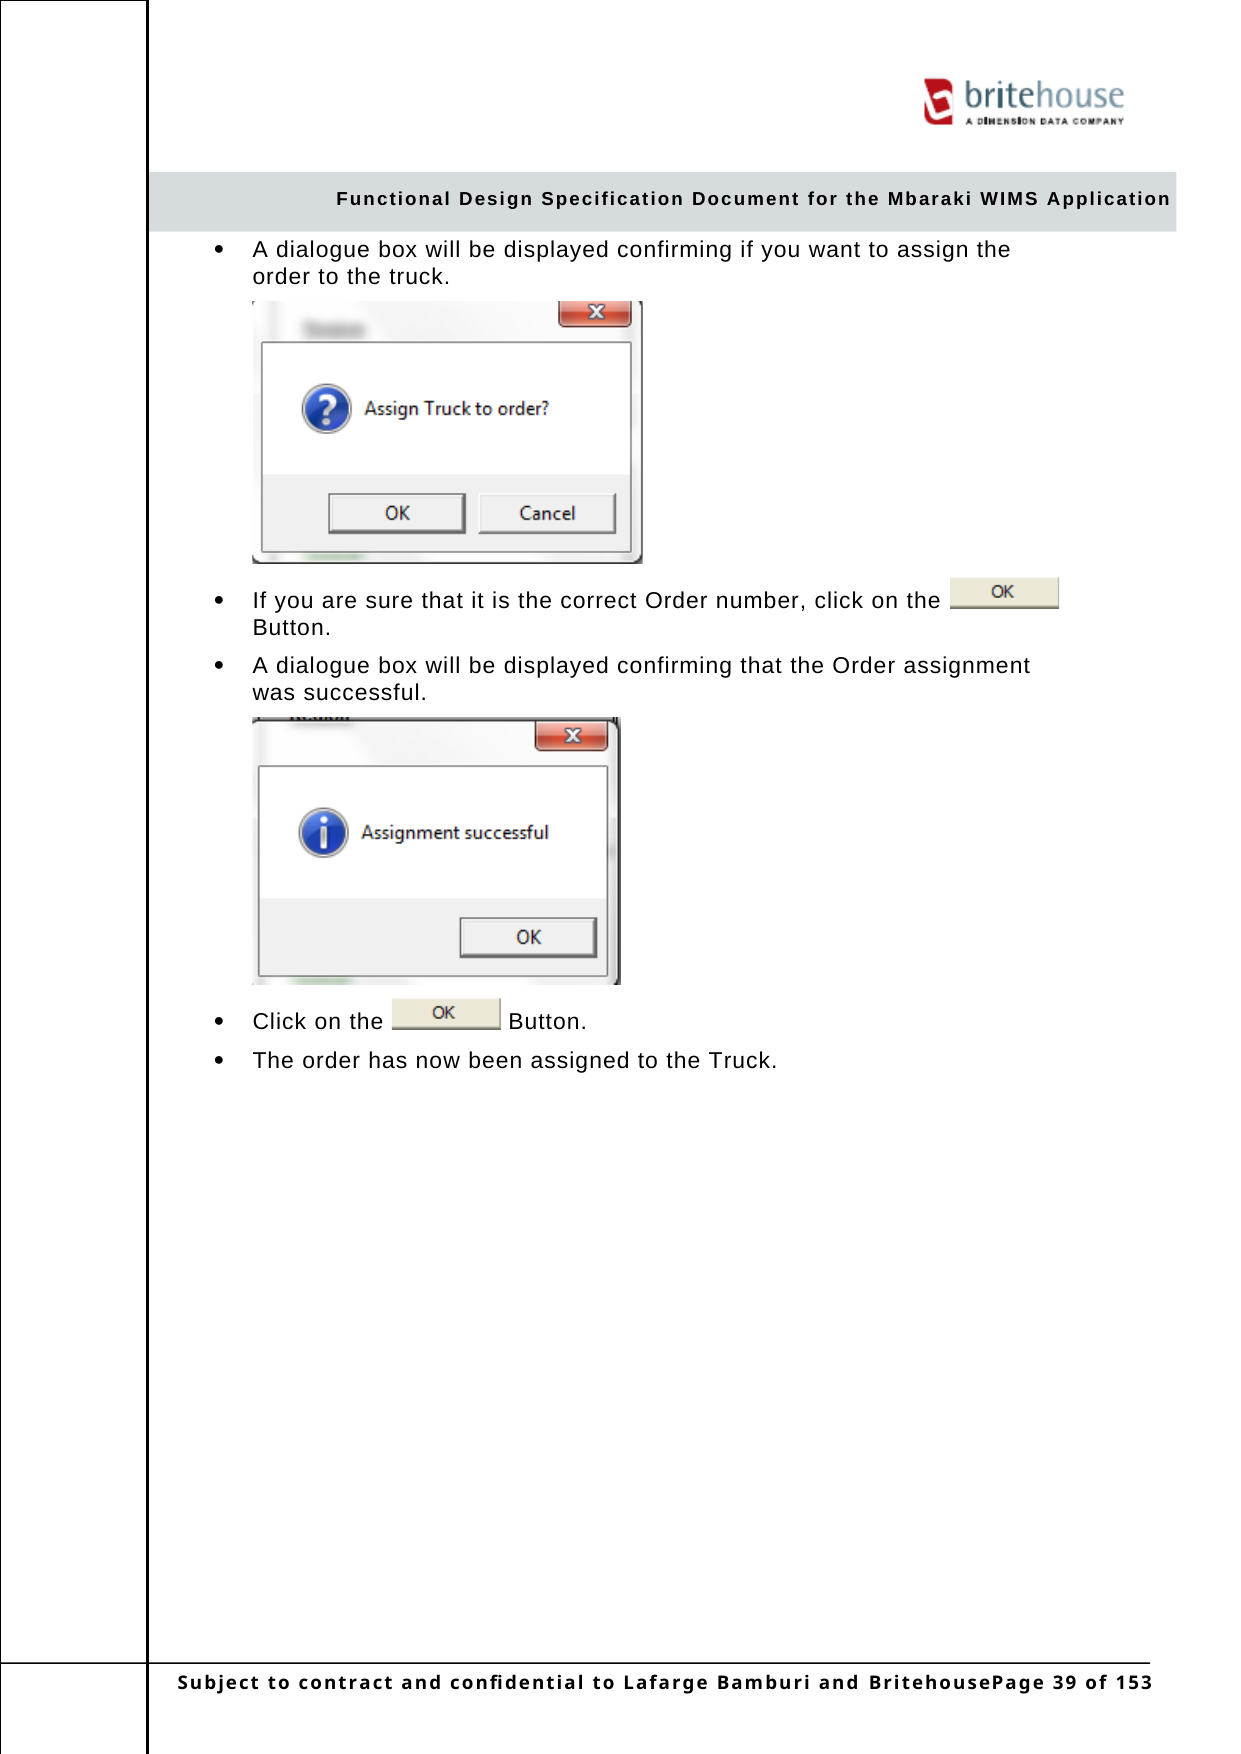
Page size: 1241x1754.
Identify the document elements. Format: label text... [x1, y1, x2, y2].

list A dialogue box will be displayed confirming if you want to assign the order to the truck. [215, 236, 1063, 289]
picture [908, 58, 1144, 140]
list A dialogue box will be displayed confirming that the Order assignment was successful. [215, 652, 1063, 705]
picture [391, 997, 501, 1030]
picture [252, 717, 621, 985]
list Click on the Button. [215, 997, 1063, 1034]
picture [252, 301, 643, 564]
picture [950, 576, 1060, 609]
list The order has now been assigned to the Truck. [215, 1047, 1063, 1073]
list If you are sure that it is the correct Order number, click on the Button. [215, 576, 1063, 640]
